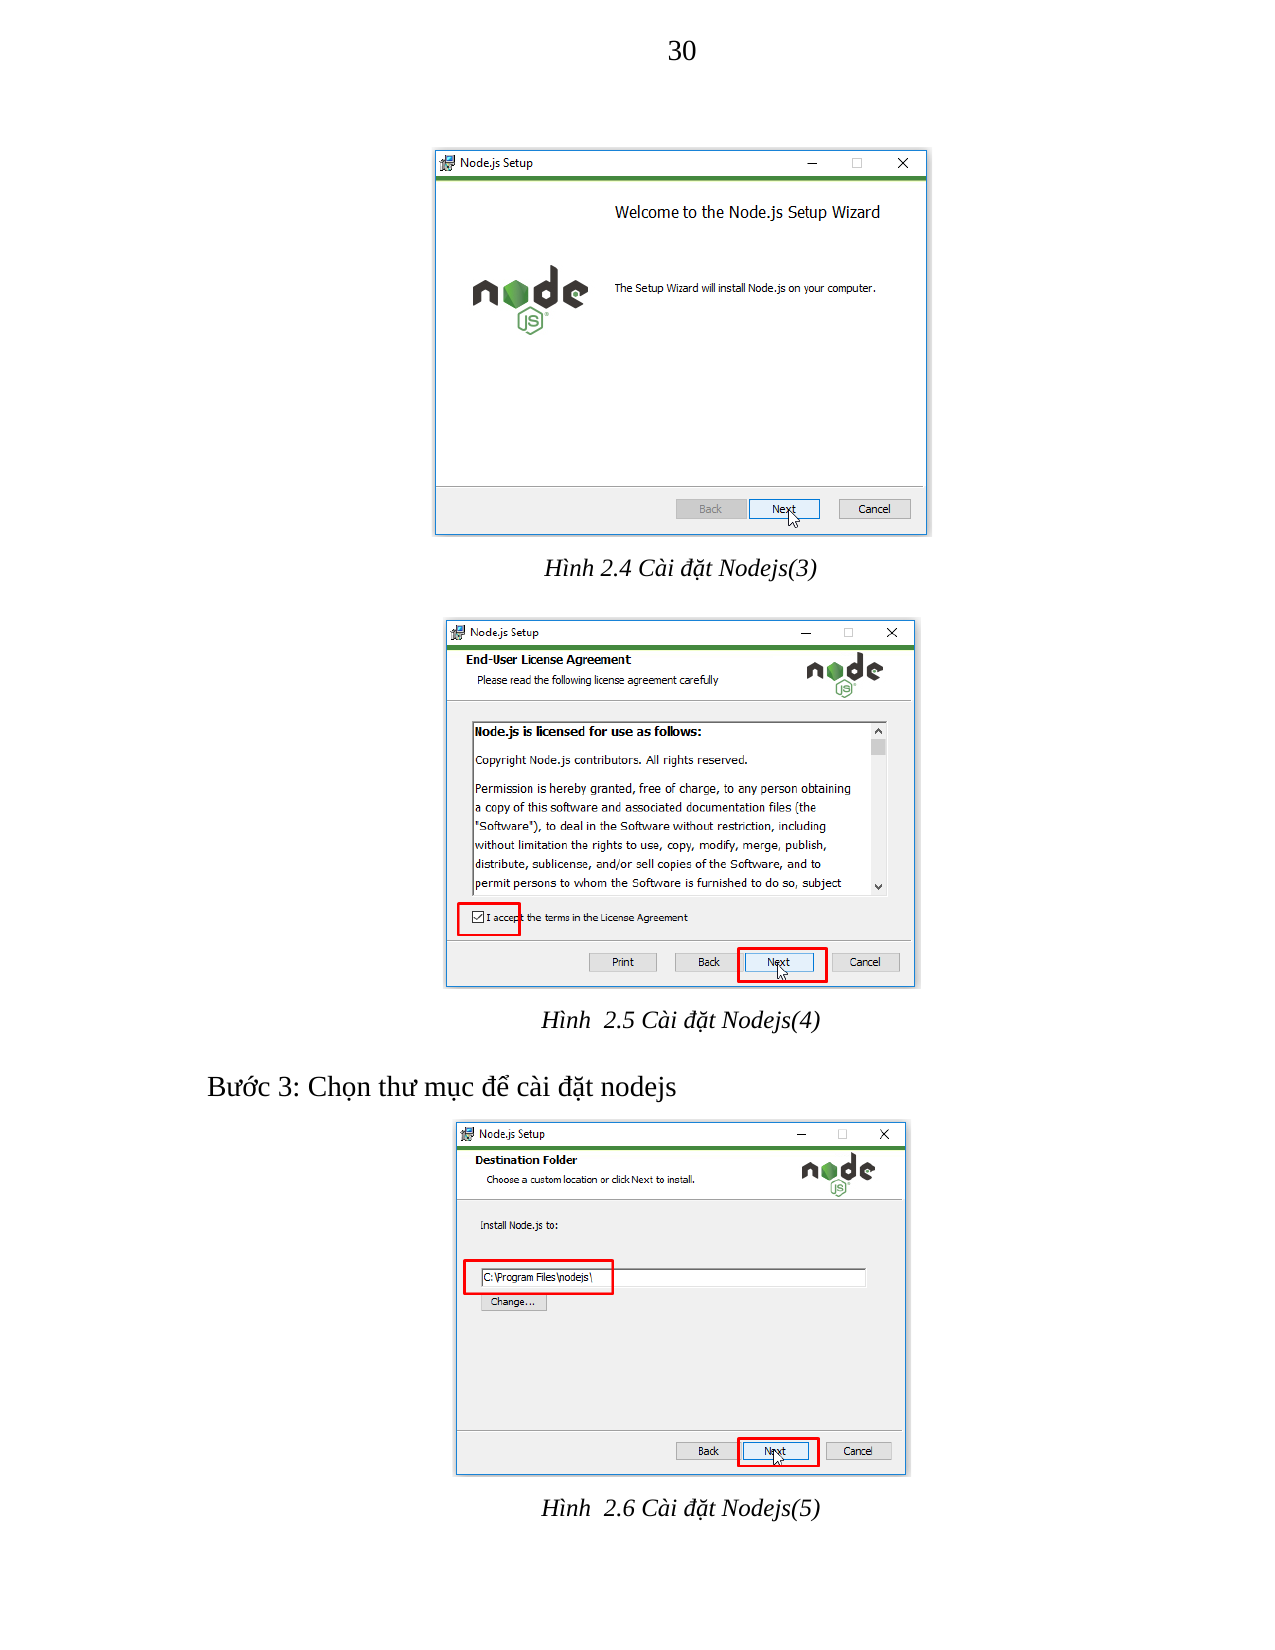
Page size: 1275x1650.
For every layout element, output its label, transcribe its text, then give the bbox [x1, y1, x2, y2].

picture [442, 617, 921, 989]
text Hình 2.4 Cài đặt Nodejs(3) [207, 553, 1157, 582]
picture [452, 1119, 912, 1477]
text Hình 2.5 Cài đặt Nodejs(4) [207, 1006, 1157, 1034]
picture [431, 147, 933, 537]
text Hình 2.6 Cài đặt Nodejs(5) [207, 1493, 1157, 1522]
text Bước 3: Chọn thư mục để cài đặt nodejs [207, 1069, 1157, 1103]
